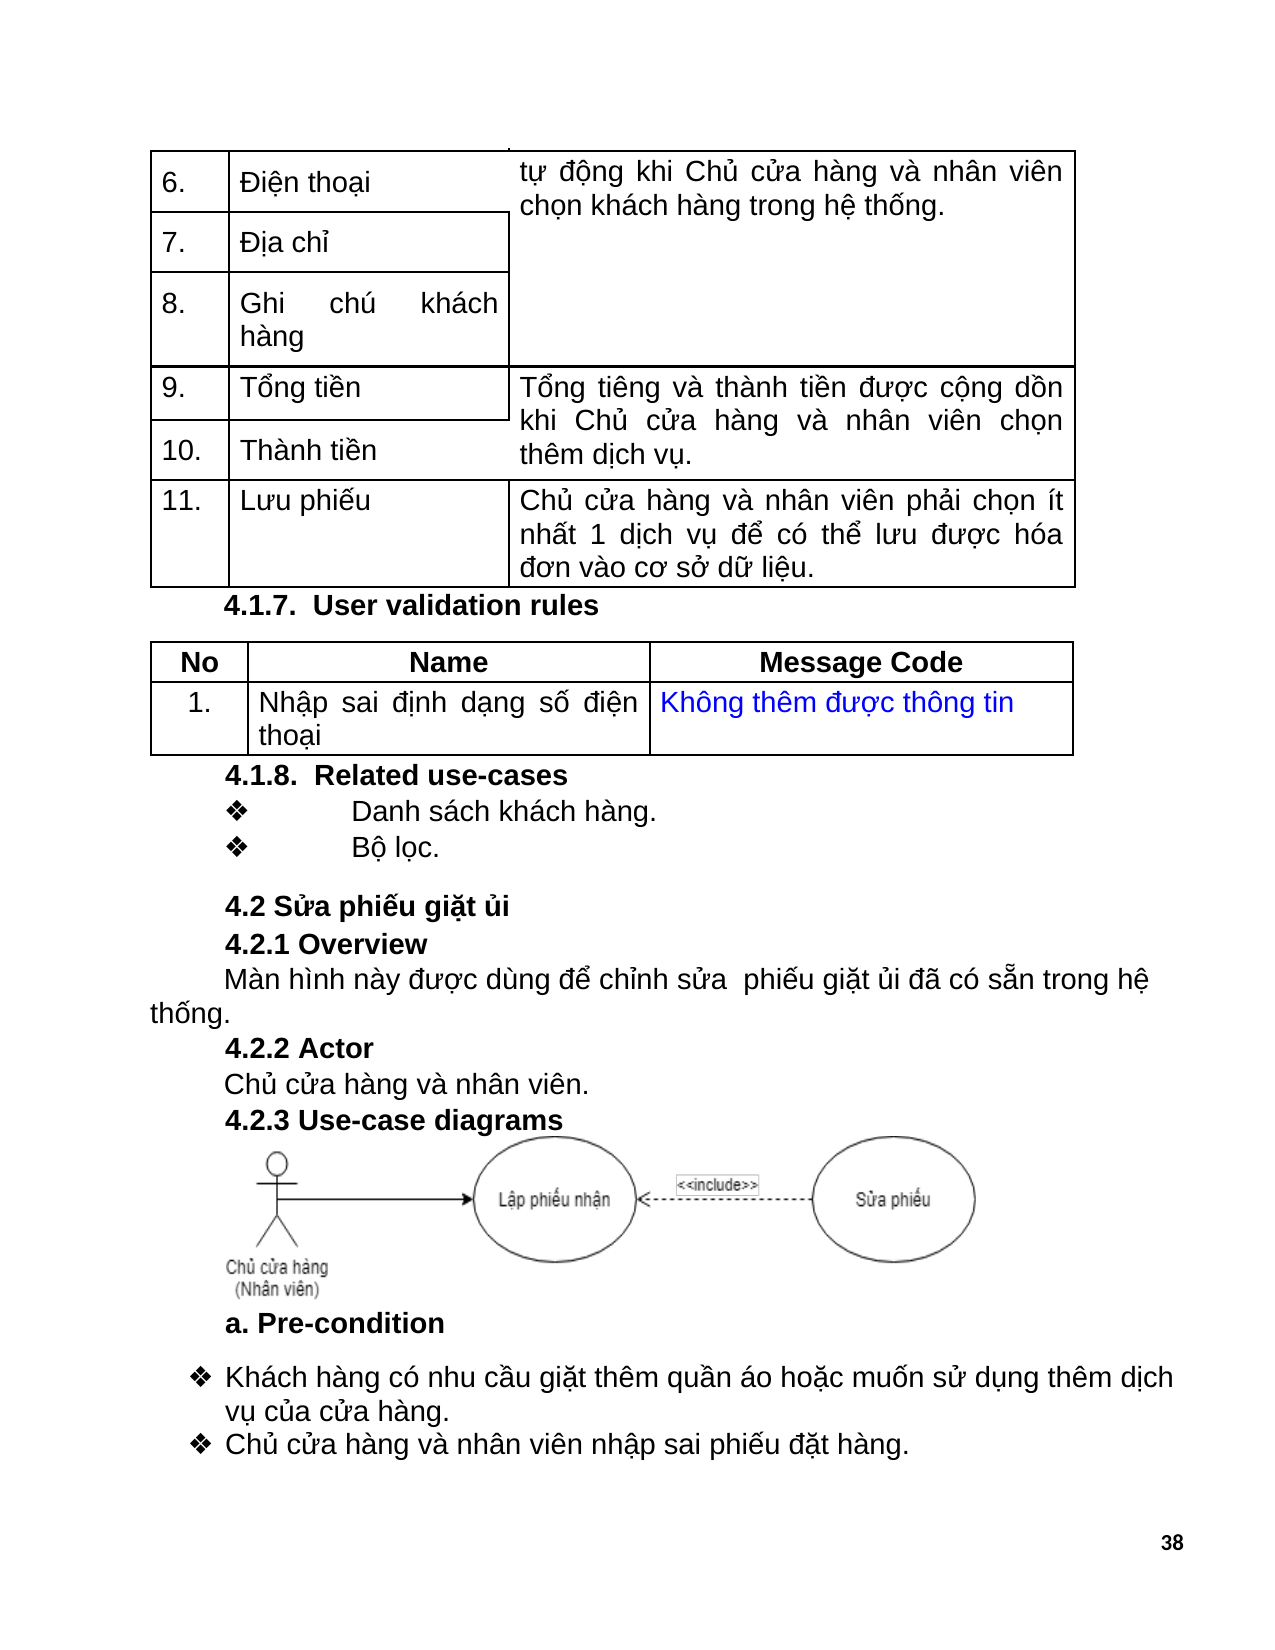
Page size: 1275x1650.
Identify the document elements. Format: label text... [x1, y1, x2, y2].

list Chủ cửa hàng và nhân viên nhập sai phiếu đặt hàng. [187, 1427, 1183, 1461]
table_cell Lưu phiếu [230, 481, 508, 586]
table_cell 10. [152, 421, 228, 479]
table_cell 6. [152, 152, 228, 211]
table_cell Tổng tiền [230, 368, 508, 418]
table_cell Chủ cửa hàng và nhân viên phải chọn ít nhất 1 dịch vụ để có thể lưu được hóa đơn vào cơ sở dữ liệu. [510, 481, 1074, 586]
table_cell Thành tiền [230, 421, 509, 479]
table_cell 1. [152, 683, 247, 754]
picture [225, 1136, 976, 1304]
text Chủ cửa hàng và nhân viên. [224, 1067, 1183, 1101]
table_cell Địa chỉ [230, 213, 508, 271]
table_header No [152, 643, 247, 681]
table_cell 7. [152, 213, 228, 271]
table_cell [509, 152, 1074, 365]
table_cell 11. [152, 481, 228, 586]
table_cell Không thêm được thông tin [651, 683, 1072, 754]
table_header Message Code [651, 643, 1072, 681]
list Bộ lọc. [224, 830, 1183, 863]
table_cell Nhập sai định dạng số điện thoại [249, 683, 649, 754]
table_cell Điện thoại [230, 152, 509, 211]
list Khách hàng có nhu cầu giặt thêm quần áo hoặc muốn sử dụng thêm dịch vụ của cửa hàng. [187, 1360, 1183, 1427]
table_cell Ghi chú khách hàng [230, 273, 508, 365]
table_header Name [249, 643, 649, 681]
text Màn hình này được dùng để chỉnh sửa phiếu giặt ủi đã có sẵn trong hệ thống. [150, 962, 1183, 1029]
text 4.2.1 Overview [225, 927, 1183, 960]
table_cell Tổng tiêng và thành tiền được cộng dồn khi Chủ cửa hàng và nhân viên chọn thêm dịch vụ. [509, 368, 1074, 479]
table_cell 9. [152, 368, 228, 418]
table_cell 8. [152, 273, 228, 365]
text 4.2 Sửa phiếu giặt ủi [225, 888, 1183, 922]
